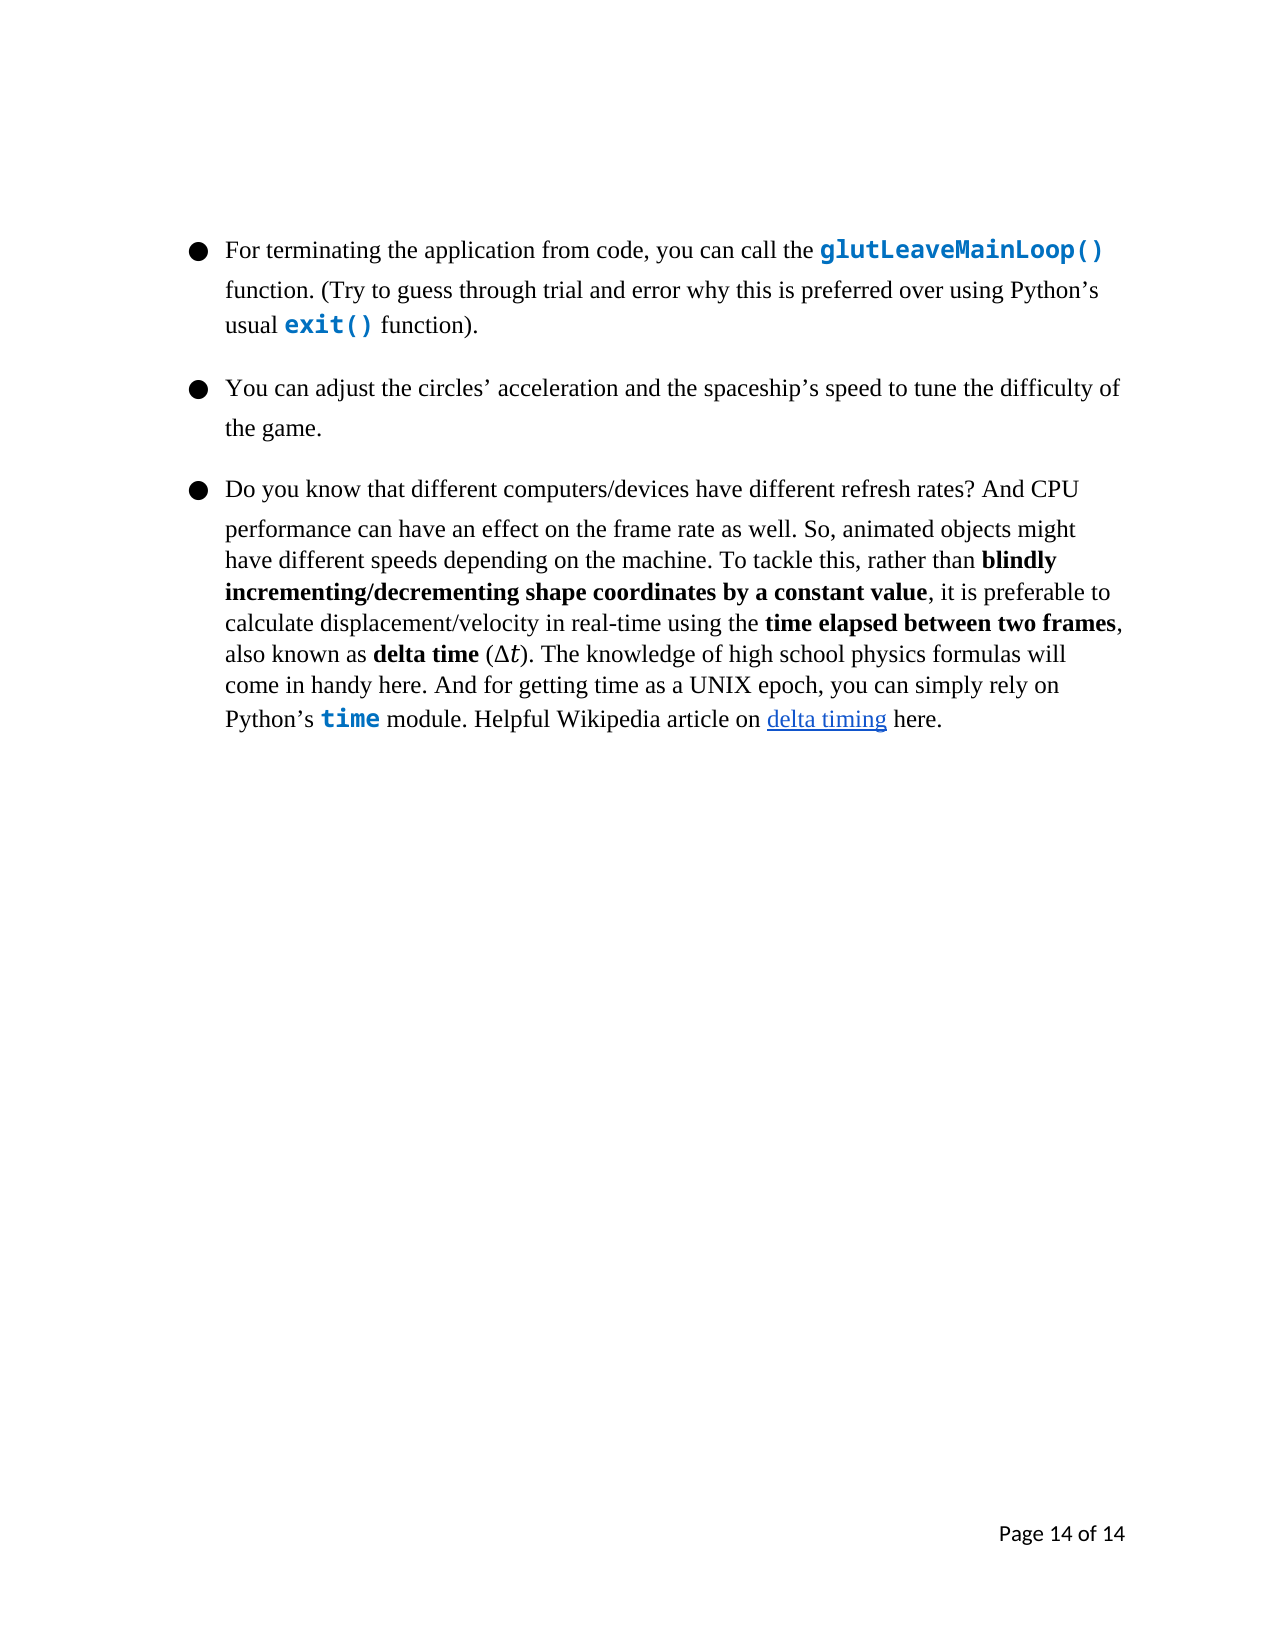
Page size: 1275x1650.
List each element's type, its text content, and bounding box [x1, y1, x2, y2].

list For terminating the application from code, you can call the glutLeaveMainLoop() function. (Try to guess through trial and error why this is preferred over using Python’s usual exit() function). [187, 221, 1125, 340]
list You can adjust the circles’ acceleration and the spaceship’s speed to tune the difficulty of the game. [187, 360, 1125, 442]
list Do you know that different computers/devices have different refresh rates? And CPU performance can have an effect on the frame rate as well. So, animated objects might have different speeds depending on the machine. To tackle this, rather than blindly incrementing/decrementing shape coordinates by a constant value, it is preferable to calculate displacement/velocity in real-time using the time elapsed between two frames, also known as delta time (Δ𝑡). The knowledge of high school physics formulas will come in handy here. And for getting time as a UNIX epoch, you can simply rely on Python’s time module. Helpful Wikipedia article on delta timing here. [187, 461, 1125, 735]
